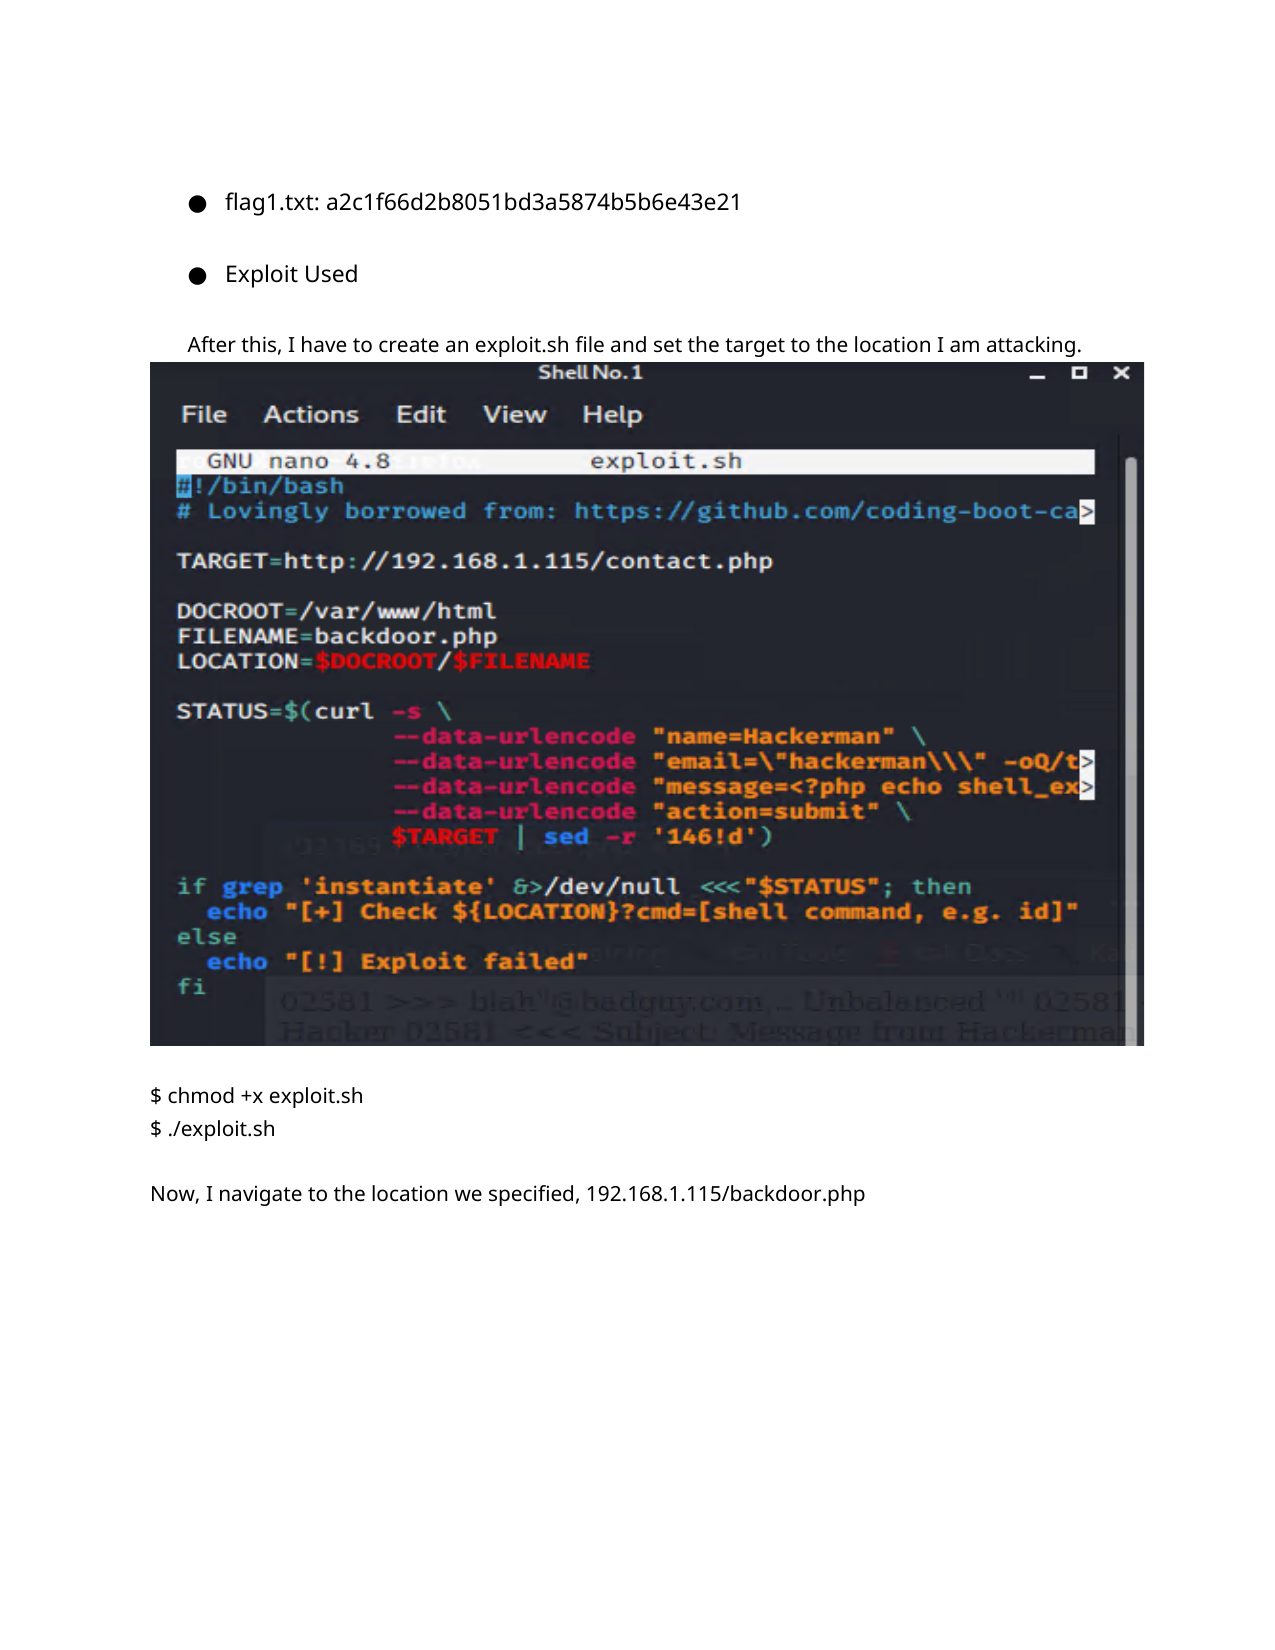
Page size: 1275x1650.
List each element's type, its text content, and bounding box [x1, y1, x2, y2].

text After this, I have to create an exploit.sh file and set the target to the location I am attacking. [187, 330, 1125, 358]
list Exploit Used [187, 258, 1125, 289]
list flag1.txt: a2c1f66d2b8051bd3a5874b5b6e43e21 [187, 186, 1125, 217]
picture [150, 362, 1145, 1046]
text $ chmod +x exploit.sh [150, 1082, 1125, 1110]
text $ ./exploit.sh [150, 1114, 1125, 1143]
text Now, I navigate to the location we specified, 192.168.1.115/backdoor.php [150, 1179, 1125, 1208]
